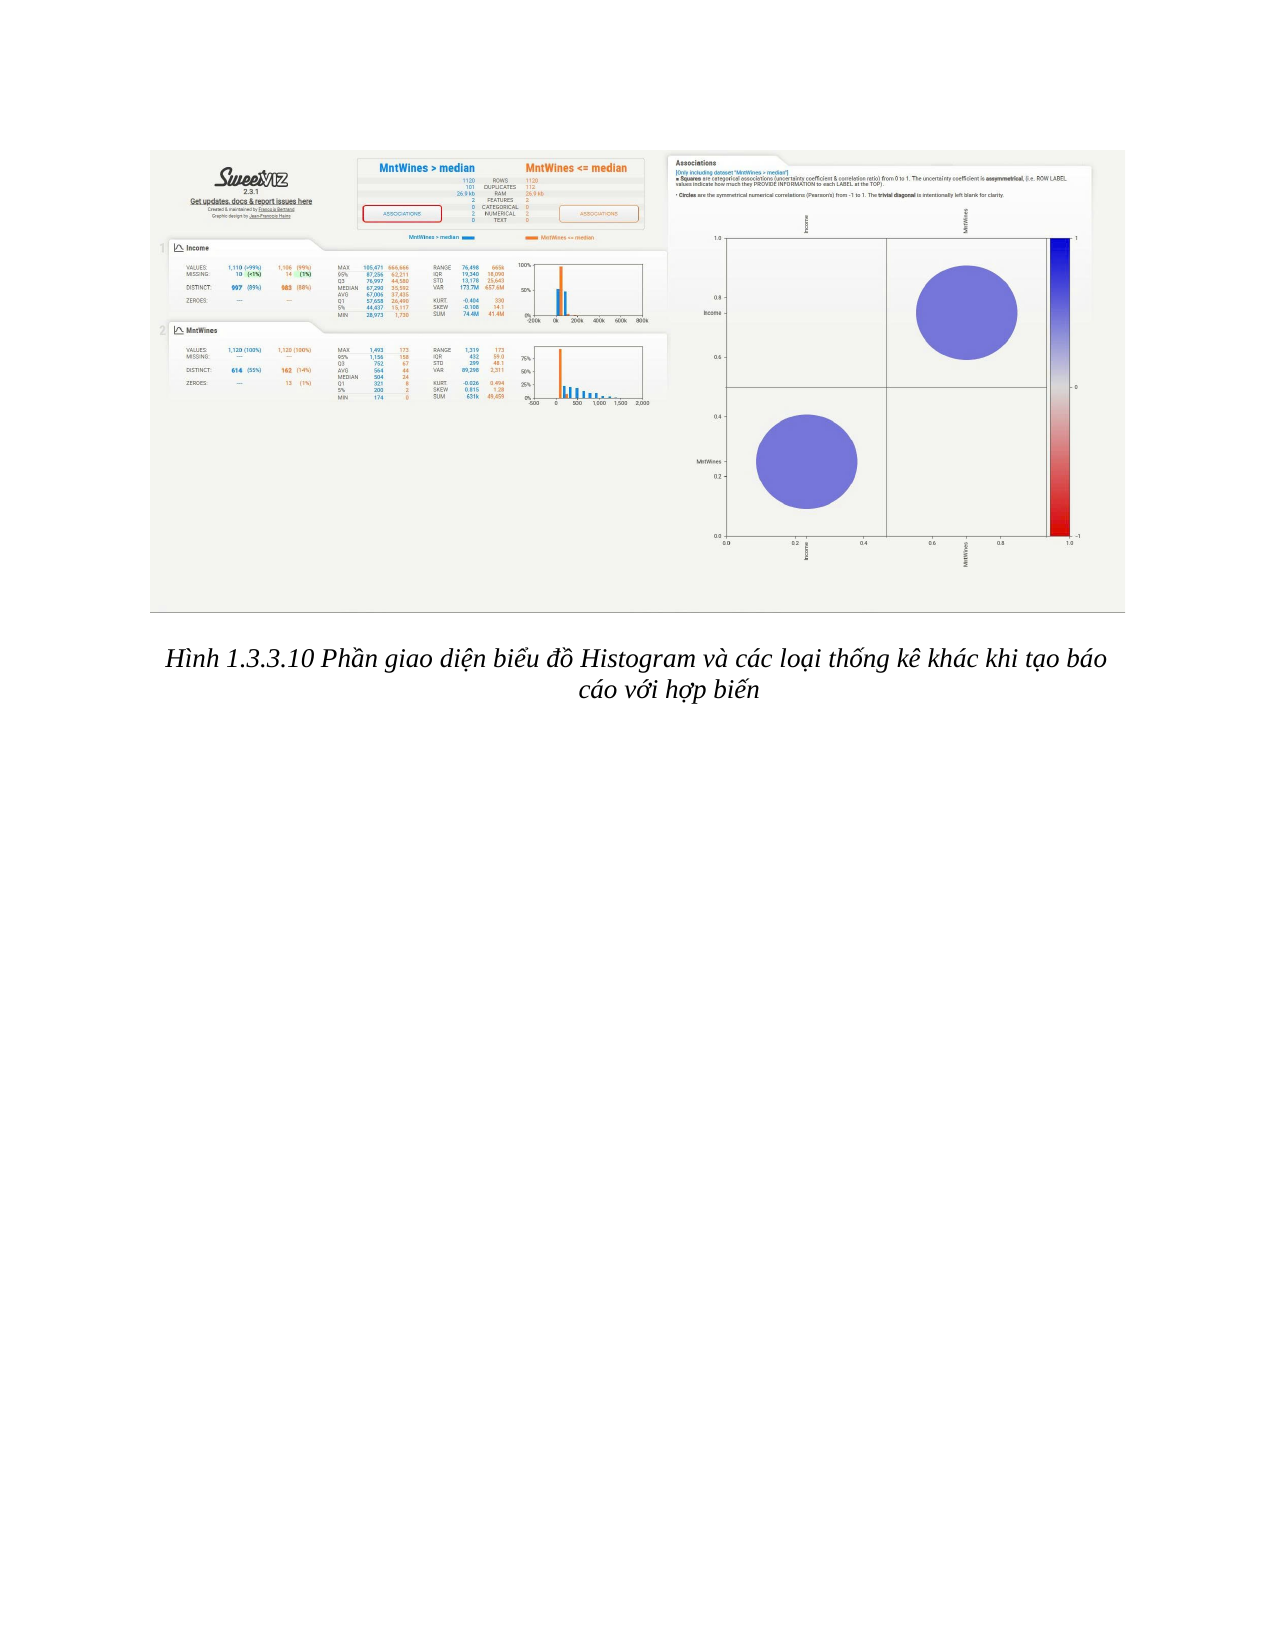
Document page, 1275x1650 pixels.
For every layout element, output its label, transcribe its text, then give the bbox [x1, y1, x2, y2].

picture [150, 150, 1125, 613]
text Hình 1.3.3.10 Phần giao diện biểu đồ Histogram và các loại thống kê khác khi tạo báo cáo với hợp biến [150, 642, 1125, 704]
